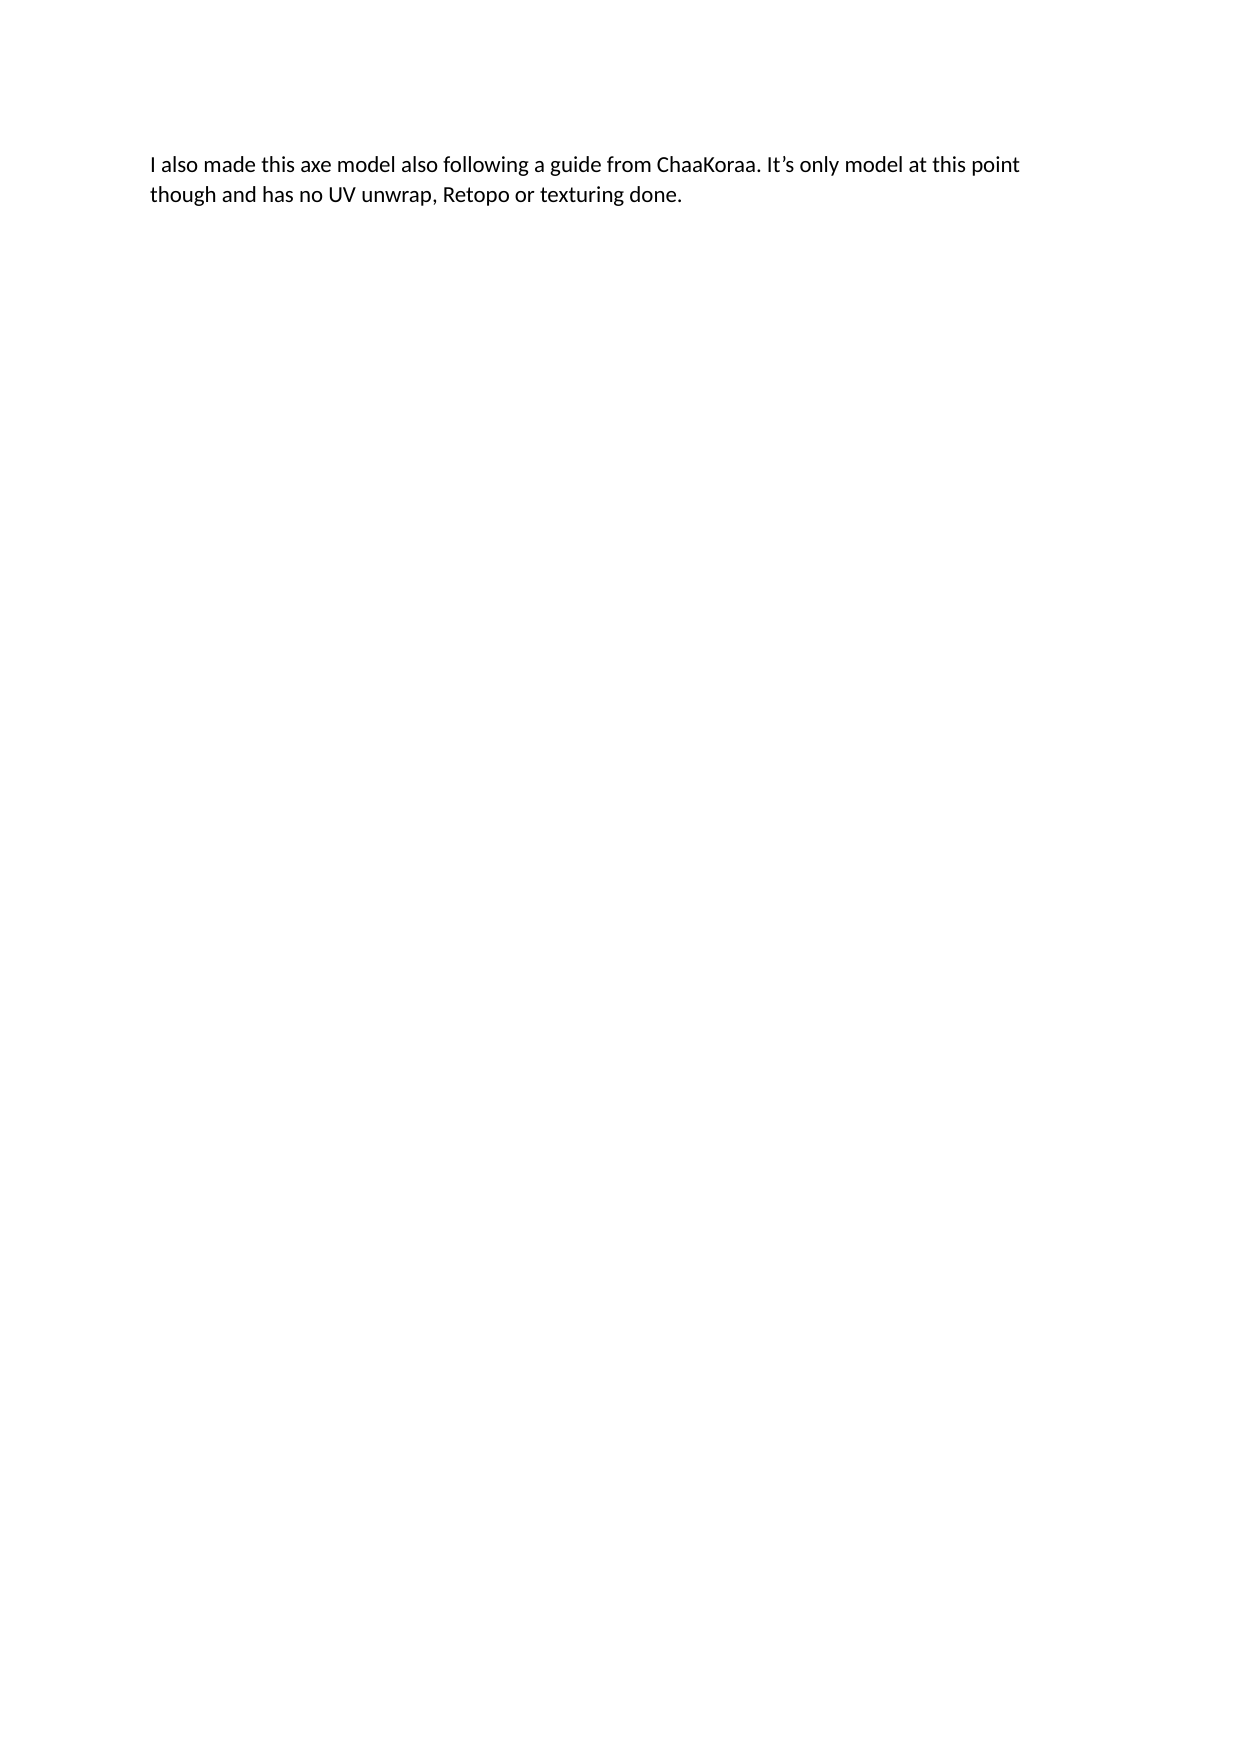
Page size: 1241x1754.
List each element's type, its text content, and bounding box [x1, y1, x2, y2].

text I also made this axe model also following a guide from ChaaKoraa. It’s only model at this point though and has no UV unwrap, Retopo or texturing done. [150, 150, 1090, 208]
